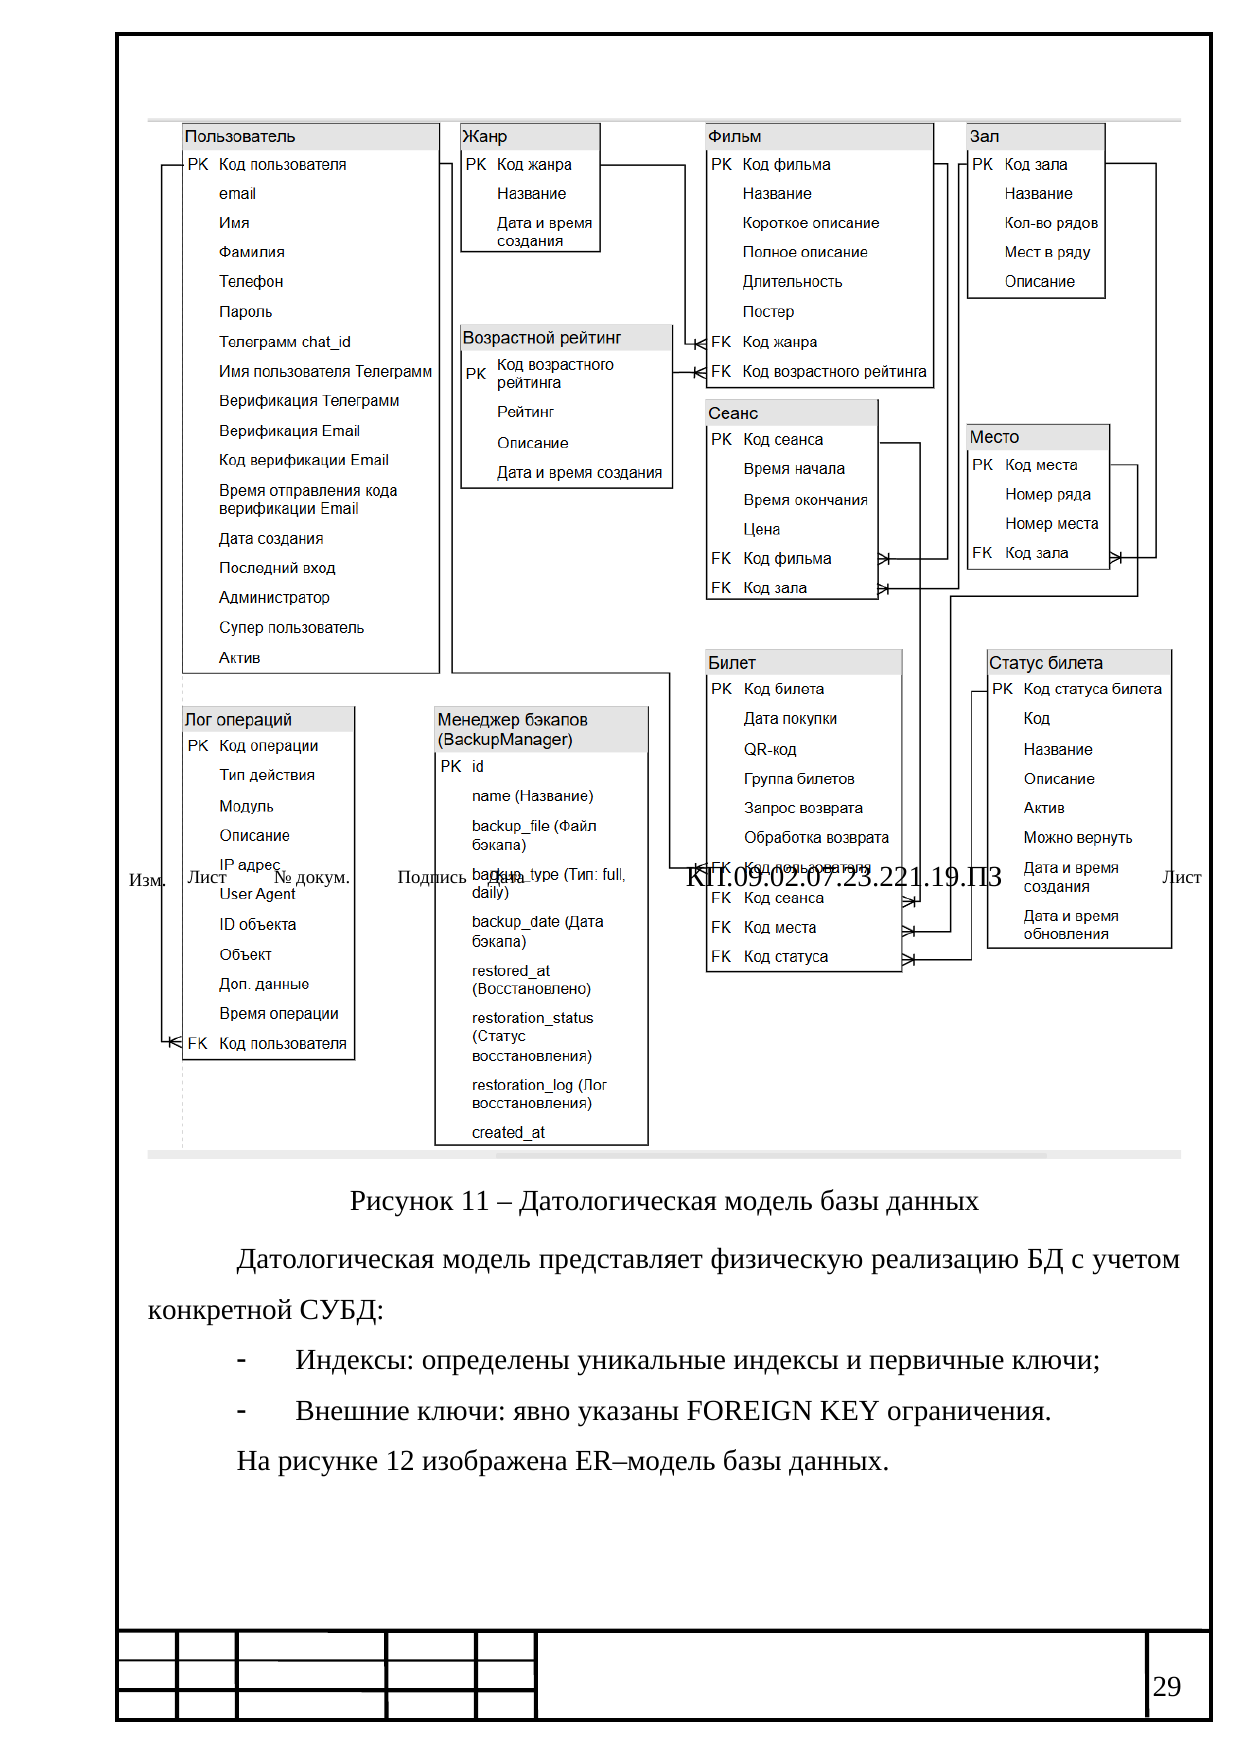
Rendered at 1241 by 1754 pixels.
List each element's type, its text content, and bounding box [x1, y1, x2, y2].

list Индексы: определены уникальные индексы и первичные ключи; [148, 1342, 1181, 1376]
text Датологическая модель представляет физическую реализацию БД с учетом конкретной СУБД: [148, 1242, 1181, 1326]
text Рисунок 11 – Датологическая модель базы данных [148, 1183, 1181, 1217]
list На рисунке 12 изображена ER–модель базы данных. [236, 1443, 1181, 1477]
picture [147, 118, 1182, 1159]
list Внешние ключи: явно указаны FOREIGN KEY ограничения. [148, 1393, 1181, 1426]
